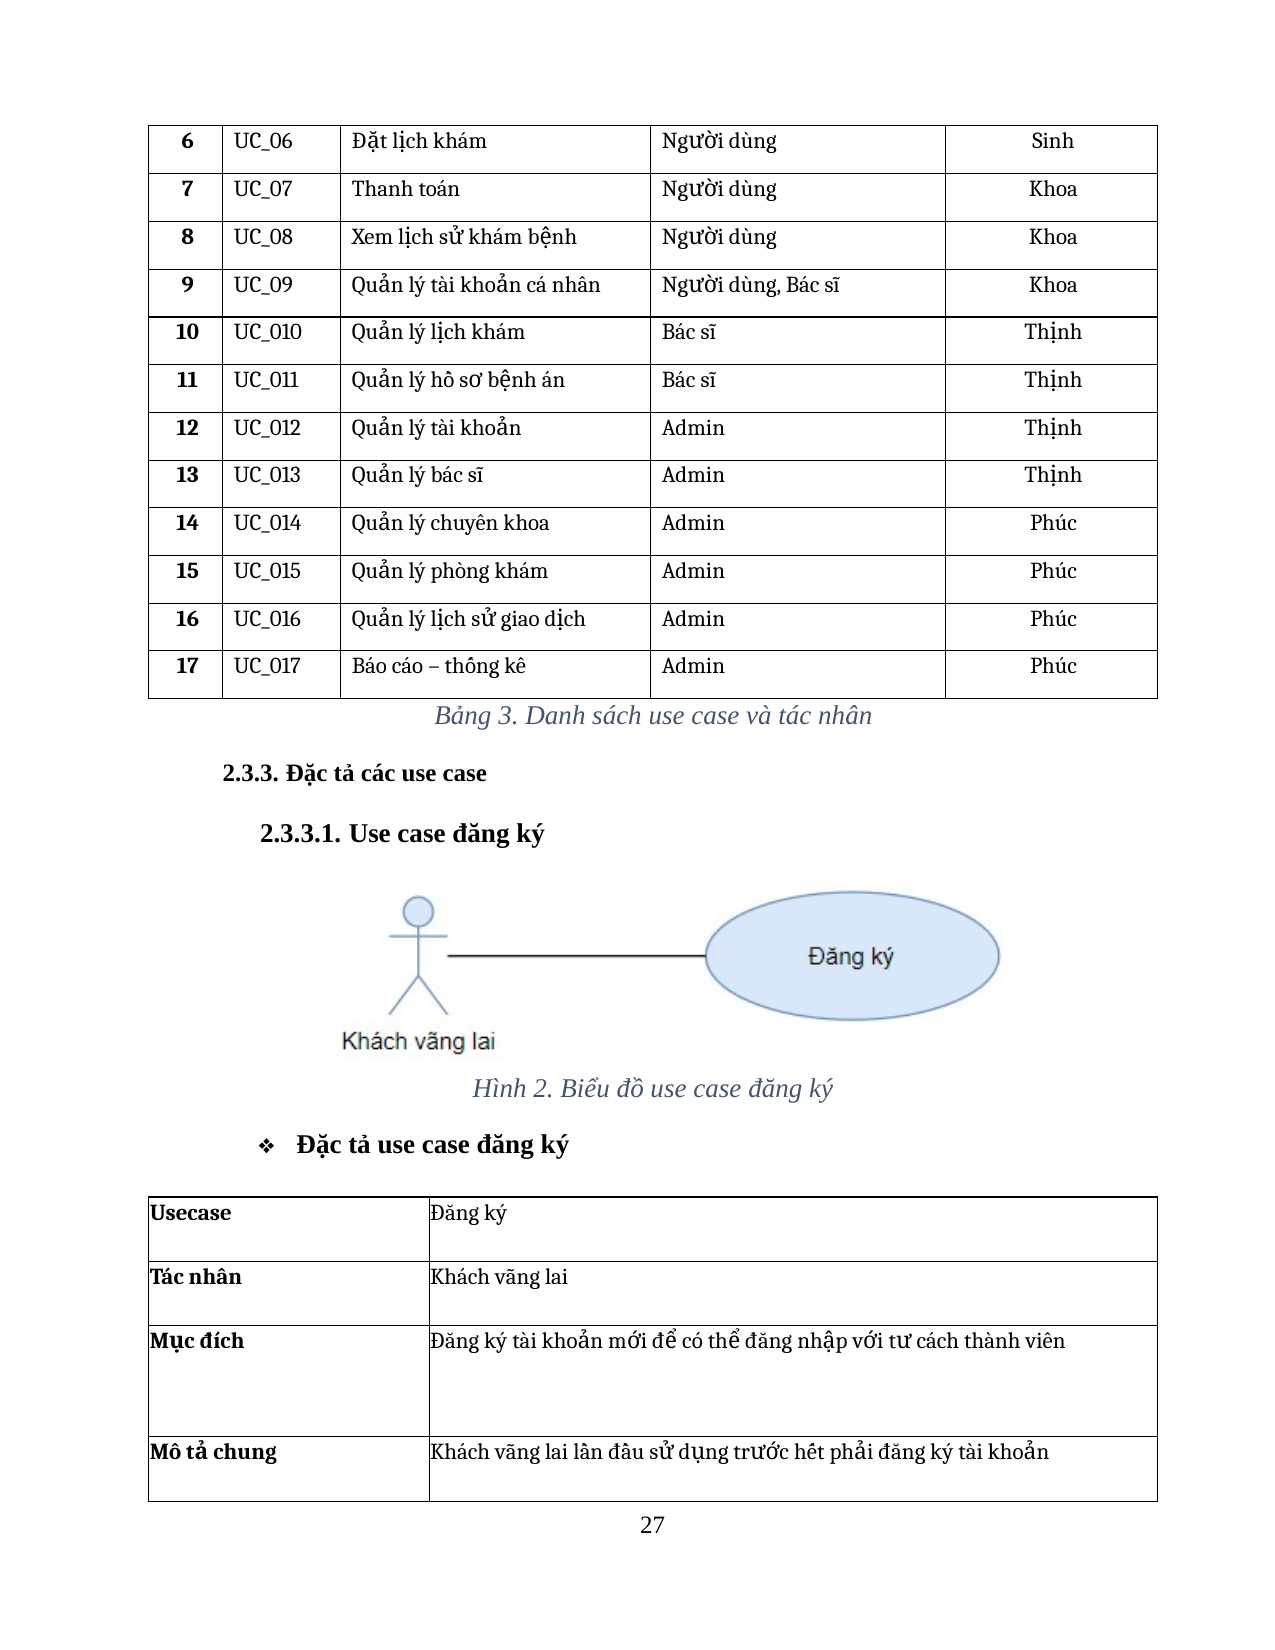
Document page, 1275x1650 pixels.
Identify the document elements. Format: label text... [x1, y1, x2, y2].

table_cell 13 [149, 461, 222, 507]
table_cell Thanh toán [341, 174, 650, 221]
table_cell UC_06 [223, 126, 340, 173]
table_cell 17 [149, 651, 222, 698]
table_cell UC_013 [223, 461, 340, 507]
table_cell Quản lý phòng khám [341, 556, 650, 603]
table_cell Thịnh [946, 318, 1157, 364]
table_cell Thịnh [946, 365, 1157, 412]
table_cell Đặt lịch khám [341, 126, 650, 173]
table_cell UC_07 [223, 174, 340, 221]
table_cell Quản lý lịch khám [341, 318, 650, 364]
table_cell Admin [651, 651, 945, 698]
table_cell 16 [149, 604, 222, 650]
table_cell UC_016 [223, 604, 340, 650]
table_cell Phúc [946, 651, 1157, 698]
table_cell Người dùng [651, 126, 945, 173]
table_cell UC_012 [223, 413, 340, 459]
table_cell Người dùng [651, 174, 945, 221]
table_cell Quản lý lịch sử giao dịch [341, 604, 650, 650]
table_cell UC_09 [223, 270, 340, 316]
table_cell Admin [651, 508, 945, 555]
table_cell Quản lý bác sĩ [341, 461, 650, 507]
table_cell Khoa [946, 222, 1157, 269]
table_cell Đăng ký tài khoản mới để có thể đăng nhập với tư cách thành viên [430, 1326, 1157, 1436]
table_cell Quản lý chuyên khoa [341, 508, 650, 555]
table_cell Tác nhân [149, 1262, 429, 1325]
table_cell 9 [149, 270, 222, 316]
table_cell Người dùng, Bác sĩ [651, 270, 945, 316]
table_cell Xem lịch sử khám bệnh [341, 222, 650, 269]
picture [316, 872, 1034, 1070]
table_cell Bác sĩ [651, 365, 945, 412]
table_cell 10 [149, 318, 222, 364]
table_cell Phúc [946, 508, 1157, 555]
table_cell 12 [149, 413, 222, 459]
table_cell Khách vãng lai [430, 1262, 1157, 1325]
table_cell UC_014 [223, 508, 340, 555]
table_header Đăng ký [430, 1198, 1157, 1261]
table_cell Quản lý tài khoản [341, 413, 650, 459]
table_cell Admin [651, 604, 945, 650]
text Bảng 3. Danh sách use case và tác nhân [434, 699, 1208, 730]
table_cell Khách vãng lai lần đầu sử dụng trước hết phải đăng ký tài khoản [430, 1437, 1157, 1501]
table_cell Admin [651, 461, 945, 507]
table_cell Admin [651, 413, 945, 459]
table_cell 7 [149, 174, 222, 221]
table_cell Mô tả chung [149, 1437, 429, 1501]
table_cell Bác sĩ [651, 318, 945, 364]
table_cell 8 [149, 222, 222, 269]
table_cell UC_010 [223, 318, 340, 364]
table_cell 15 [149, 556, 222, 603]
table_cell UC_015 [223, 556, 340, 603]
table_cell Thịnh [946, 413, 1157, 459]
table_cell Khoa [946, 270, 1157, 316]
table_cell Quản lý tài khoản cá nhân [341, 270, 650, 316]
list Đặc tả use case đăng ký [259, 1128, 1208, 1160]
table_cell Khoa [946, 174, 1157, 221]
table_cell Báo cáo – thống kê [341, 651, 650, 698]
table_cell Người dùng [651, 222, 945, 269]
table_cell Mục đích [149, 1326, 429, 1436]
table_cell Phúc [946, 604, 1157, 650]
table_cell Admin [651, 556, 945, 603]
table_cell Sinh [946, 126, 1157, 173]
table_cell Quản lý hồ sơ bệnh án [341, 365, 650, 412]
table_cell 14 [149, 508, 222, 555]
table_cell 6 [149, 126, 222, 173]
table_cell Phúc [946, 556, 1157, 603]
table_cell UC_011 [223, 365, 340, 412]
text Hình 2. Biểu đồ use case đăng ký [222, 1072, 1083, 1103]
table_header Usecase [149, 1198, 429, 1261]
subtitle 2.3.3. Đặc tả các use case [222, 758, 1208, 786]
table_cell Thịnh [946, 461, 1157, 507]
text 2.3.3.1. Use case đăng ký [260, 817, 1208, 848]
table_cell 11 [149, 365, 222, 412]
table_cell UC_08 [223, 222, 340, 269]
table_cell UC_017 [223, 651, 340, 698]
